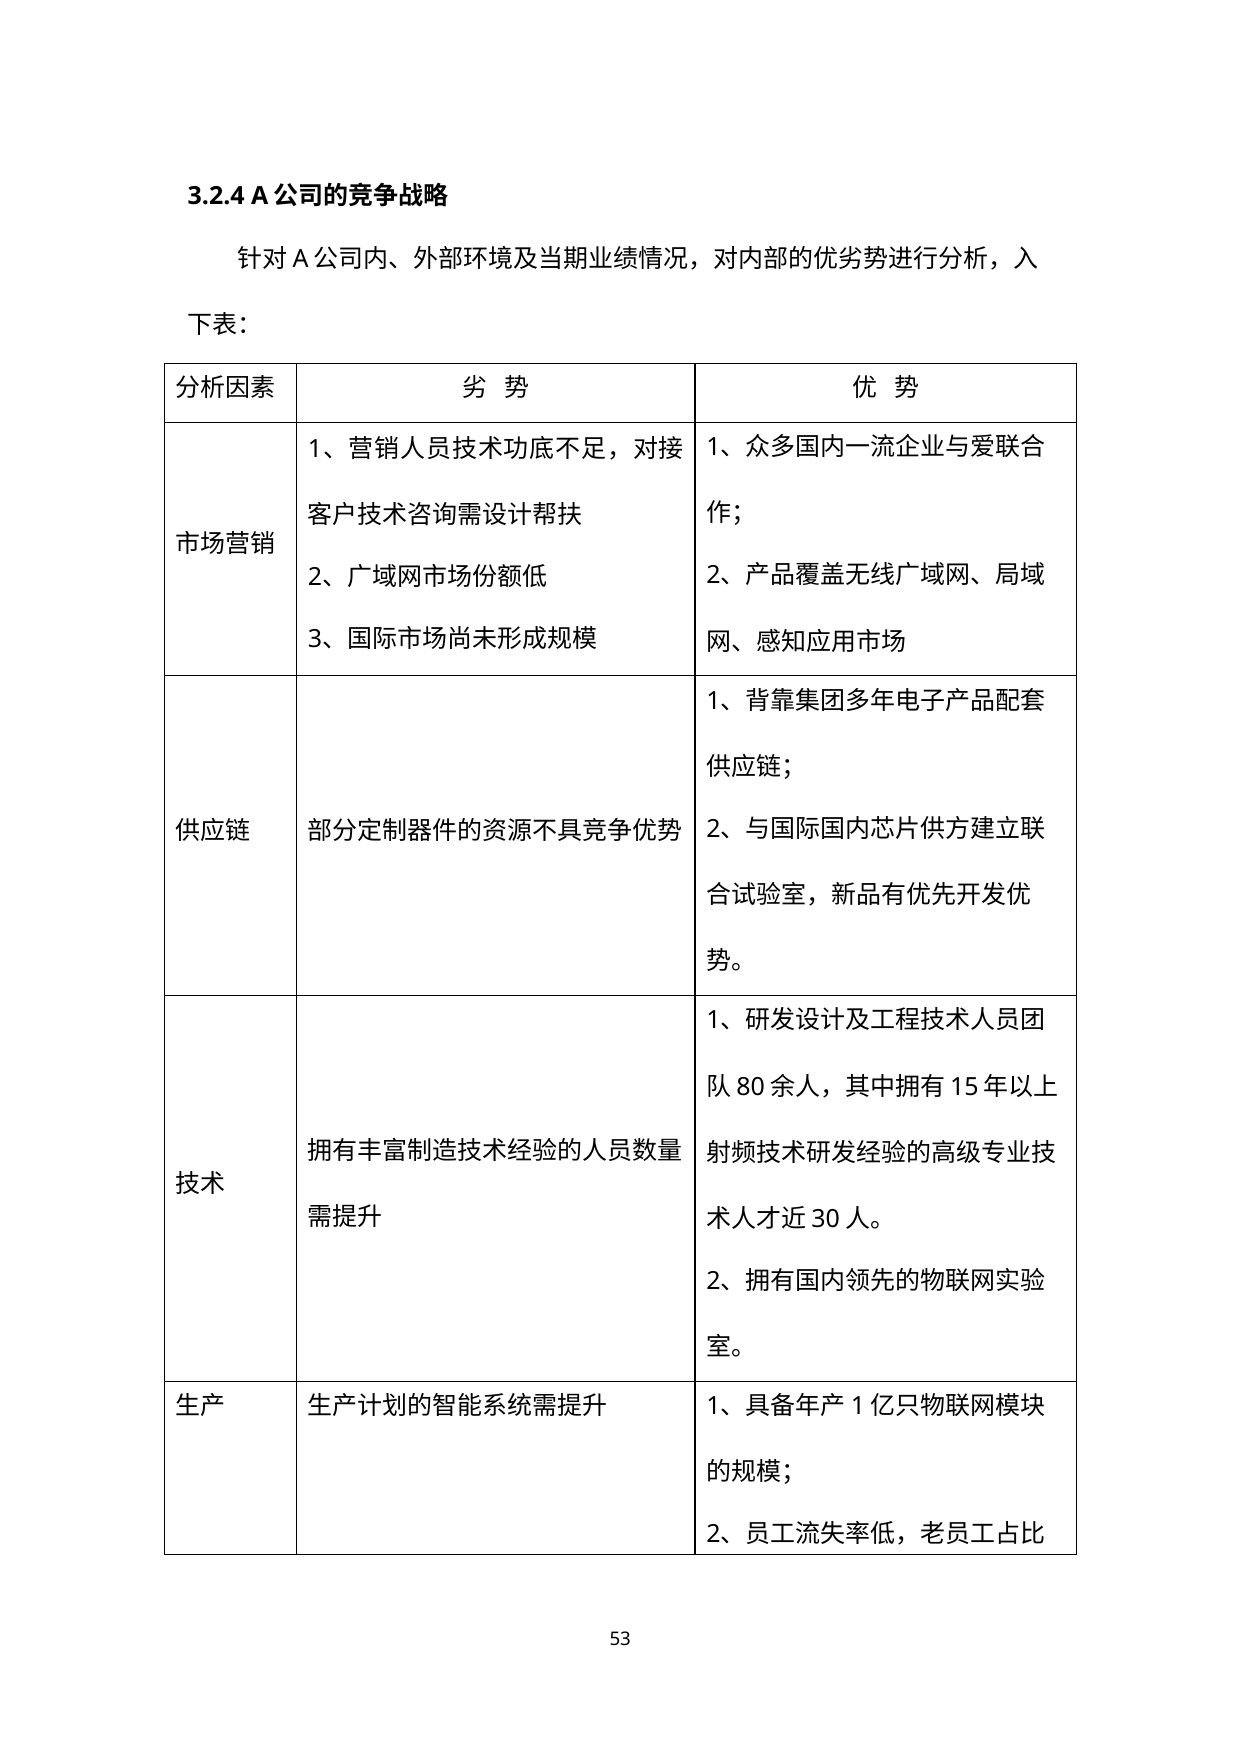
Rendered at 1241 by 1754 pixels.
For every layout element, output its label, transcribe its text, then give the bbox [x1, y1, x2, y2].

text 针对A公司内、外部环境及当期业绩情况，对内部的优劣势进行分析，入下表： [187, 234, 1053, 344]
table_cell 1、营销人员技术功底不足，对接客户技术咨询需设计帮扶 2、广域网市场份额低 3、国际市场尚未形成规模 [297, 423, 694, 675]
table_cell 供应链 [165, 676, 296, 995]
table_cell 拥有丰富制造技术经验的人员数量需提升 [297, 996, 694, 1381]
table_cell 1、研发设计及工程技术人员团队80余人，其中拥有15年以上射频技术研发经验的高级专业技术人才近30人。 2、拥有国内领先的物联网实验室。 [696, 996, 1076, 1381]
table_cell 市场营销 [165, 423, 296, 675]
table_cell 1、背靠集团多年电子产品配套供应链； 2、与国际国内芯片供方建立联合试验室，新品有优先开发优势。 [696, 676, 1076, 995]
table_cell 1、众多国内一流企业与爱联合作； 2、产品覆盖无线广域网、局域网、感知应用市场 [696, 423, 1076, 675]
table_cell 技术 [165, 996, 296, 1381]
table_header 分析因素 [165, 364, 296, 422]
table_header 优 势 [696, 364, 1076, 422]
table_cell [696, 1382, 1076, 1554]
table_cell 部分定制器件的资源不具竞争优势 [297, 676, 694, 995]
table_header 劣 势 [297, 364, 694, 422]
table_cell 生产计划的智能系统需提升 [297, 1382, 694, 1554]
text 3.2.4 A公司的竞争战略 [187, 172, 1053, 216]
table_cell 生产 [165, 1382, 296, 1554]
